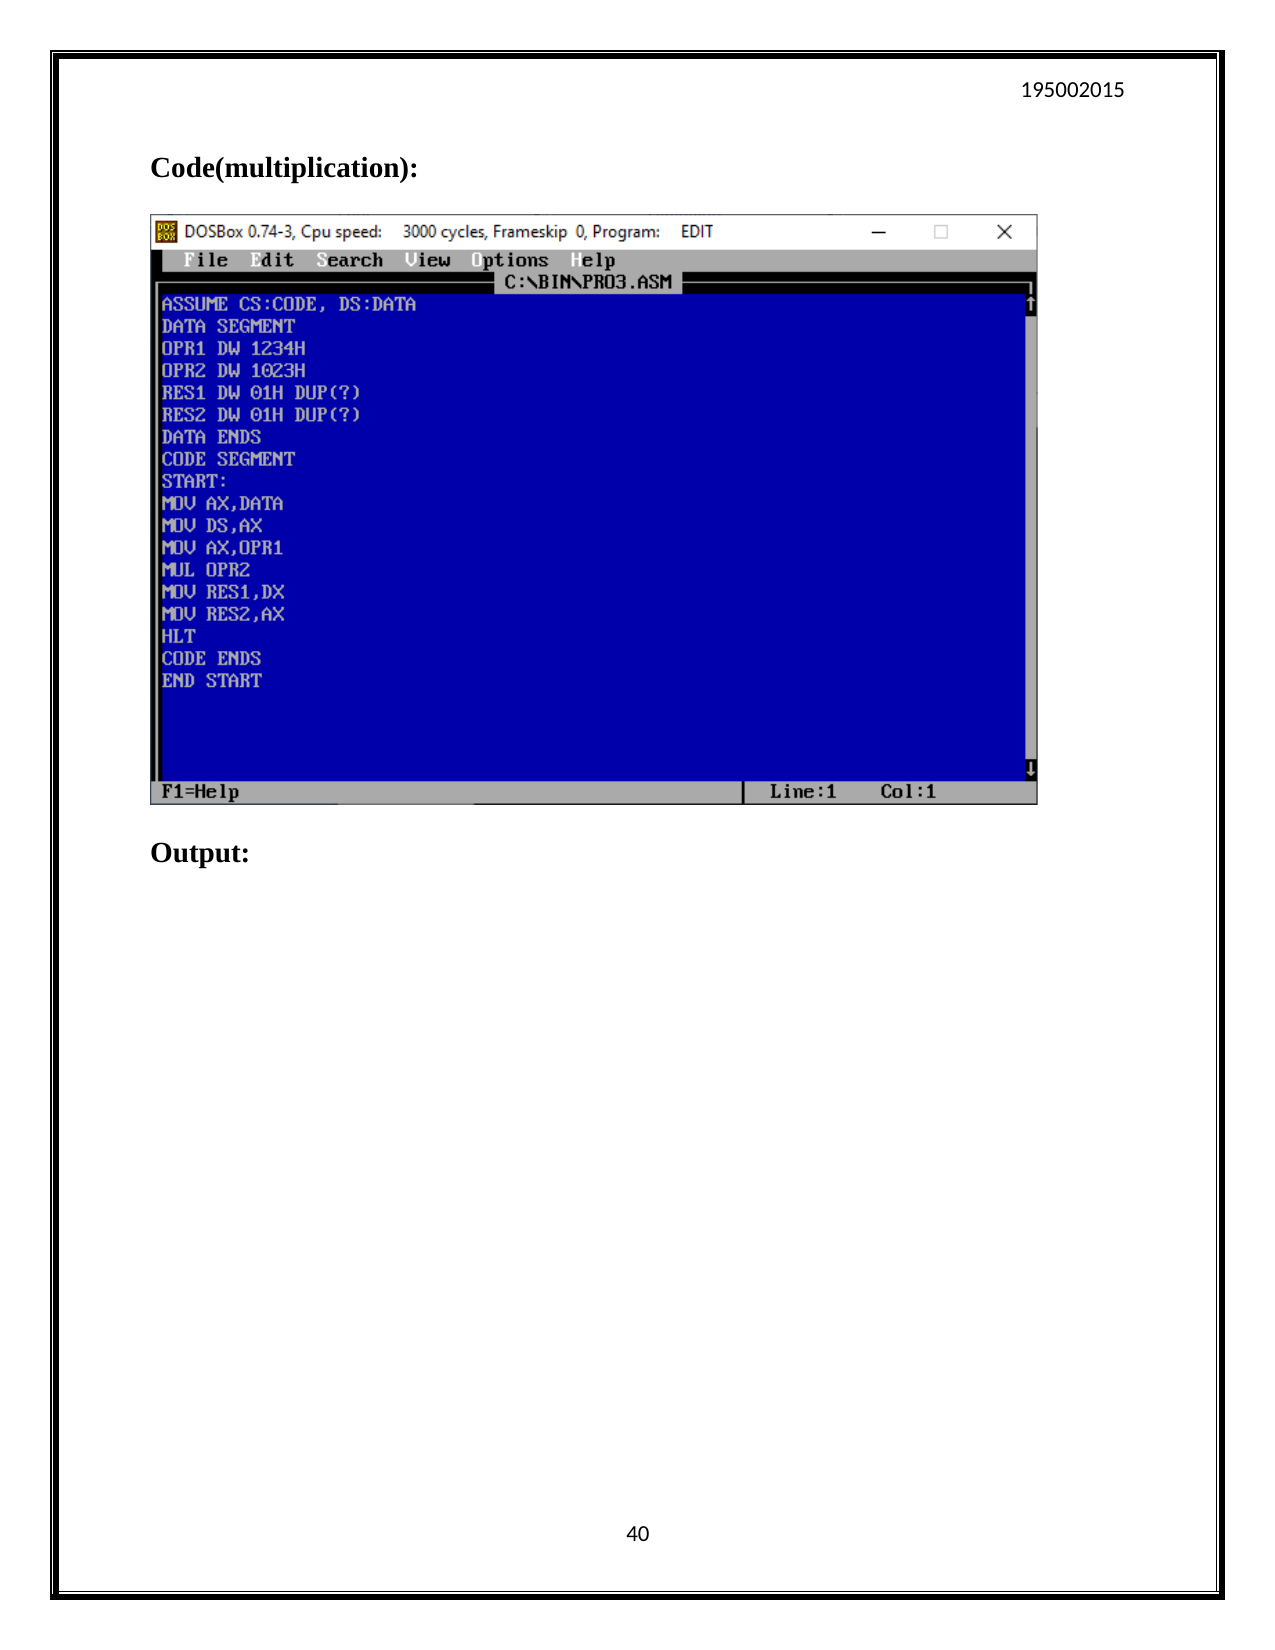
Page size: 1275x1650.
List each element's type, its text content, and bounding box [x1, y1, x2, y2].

text Code(multiplication): [150, 150, 1125, 183]
text Output: [150, 835, 1125, 869]
picture [150, 214, 1038, 805]
